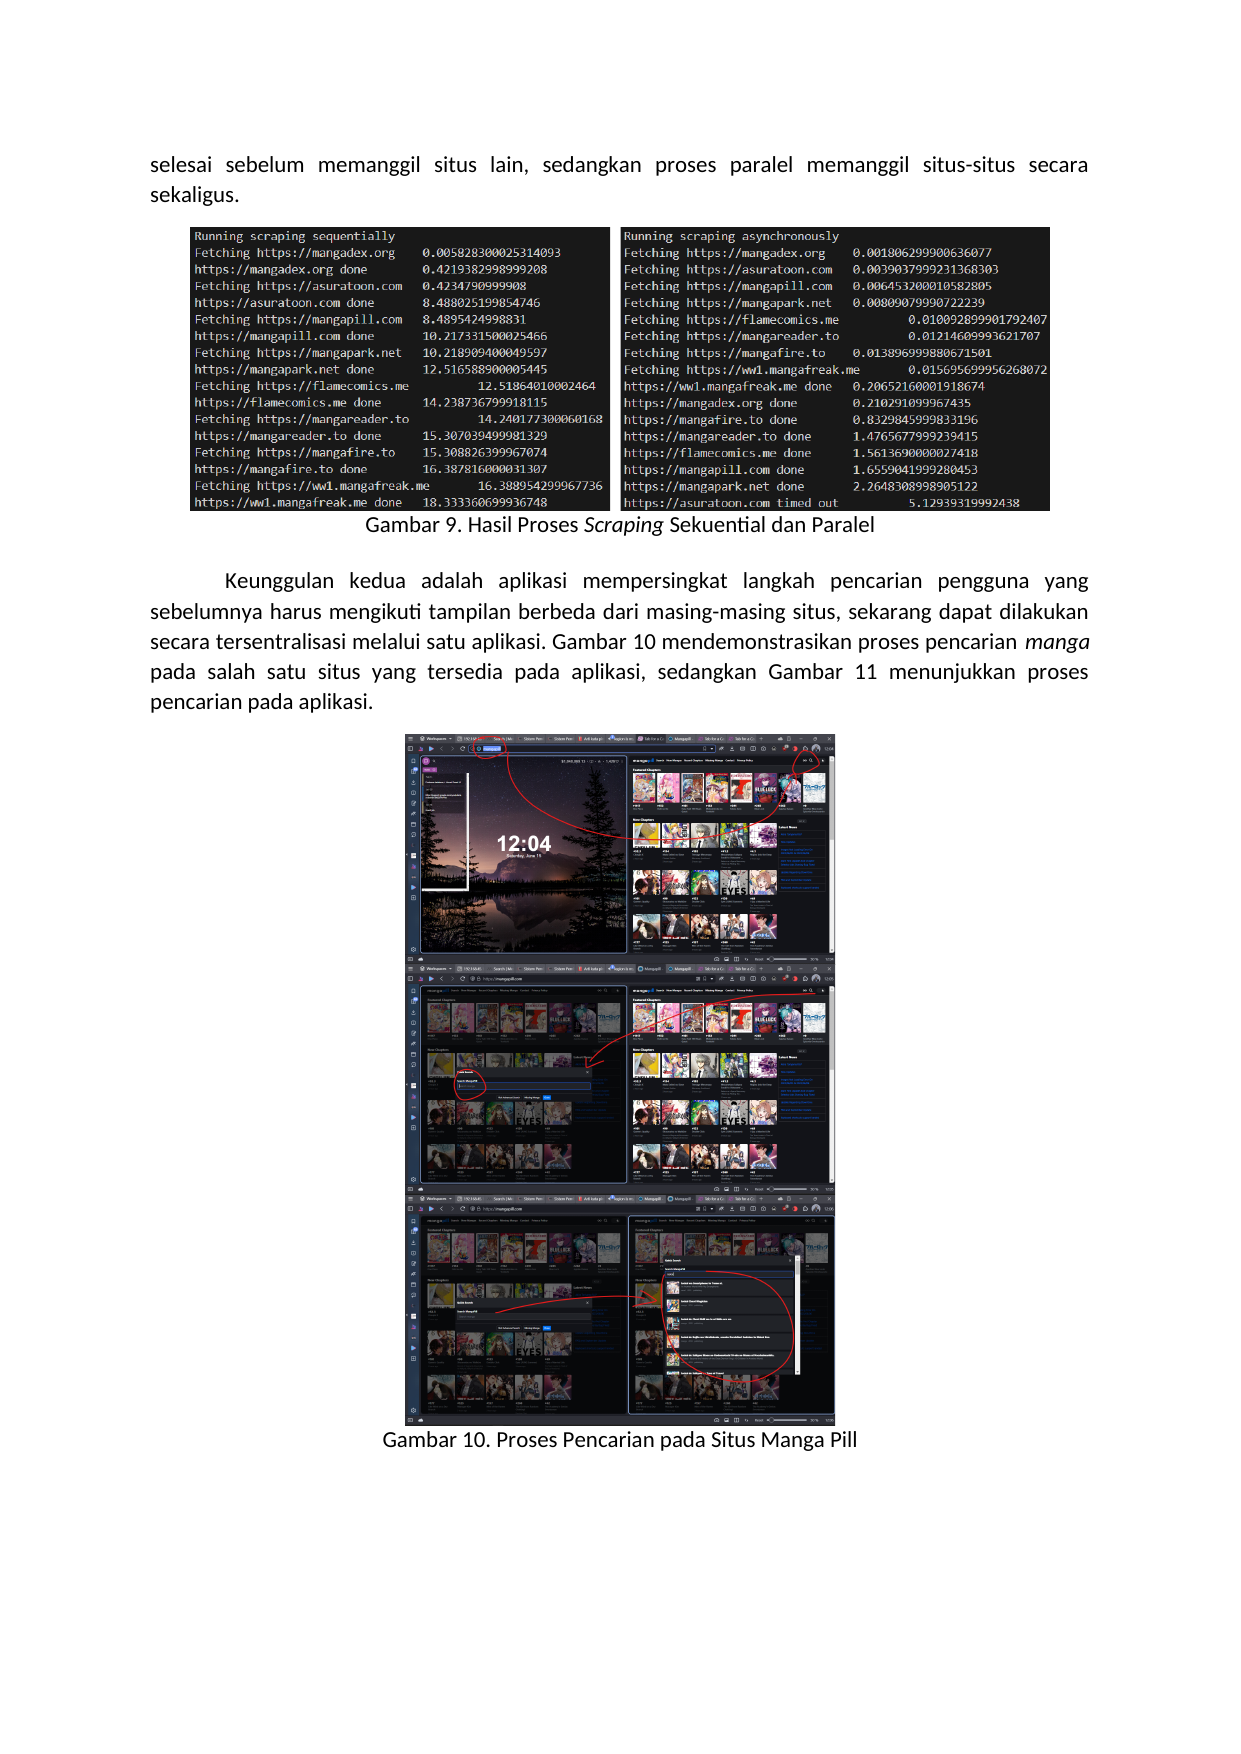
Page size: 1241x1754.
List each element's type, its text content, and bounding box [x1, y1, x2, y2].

text Keunggulan kedua adalah aplikasi mempersingkat langkah pencarian pengguna yang sebelumnya harus mengikuti tampilan berbeda dari masing-masing situs, sekarang dapat dilakukan secara tersentralisasi melalui satu aplikasi. Gambar 10 mendemonstrasikan proses pencarian manga pada salah satu situs yang tersedia pada aplikasi, sedangkan Gambar 11 menunjukkan proses pencarian pada aplikasi. [150, 567, 1090, 715]
picture [405, 734, 836, 1426]
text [150, 150, 1090, 208]
text Gambar 9. Hasil Proses Scraping Sekuential dan Paralel [150, 511, 1090, 538]
text Gambar 10. Proses Pencarian pada Situs Manga Pill [150, 1425, 1090, 1453]
picture [620, 227, 1050, 511]
picture [190, 227, 611, 511]
